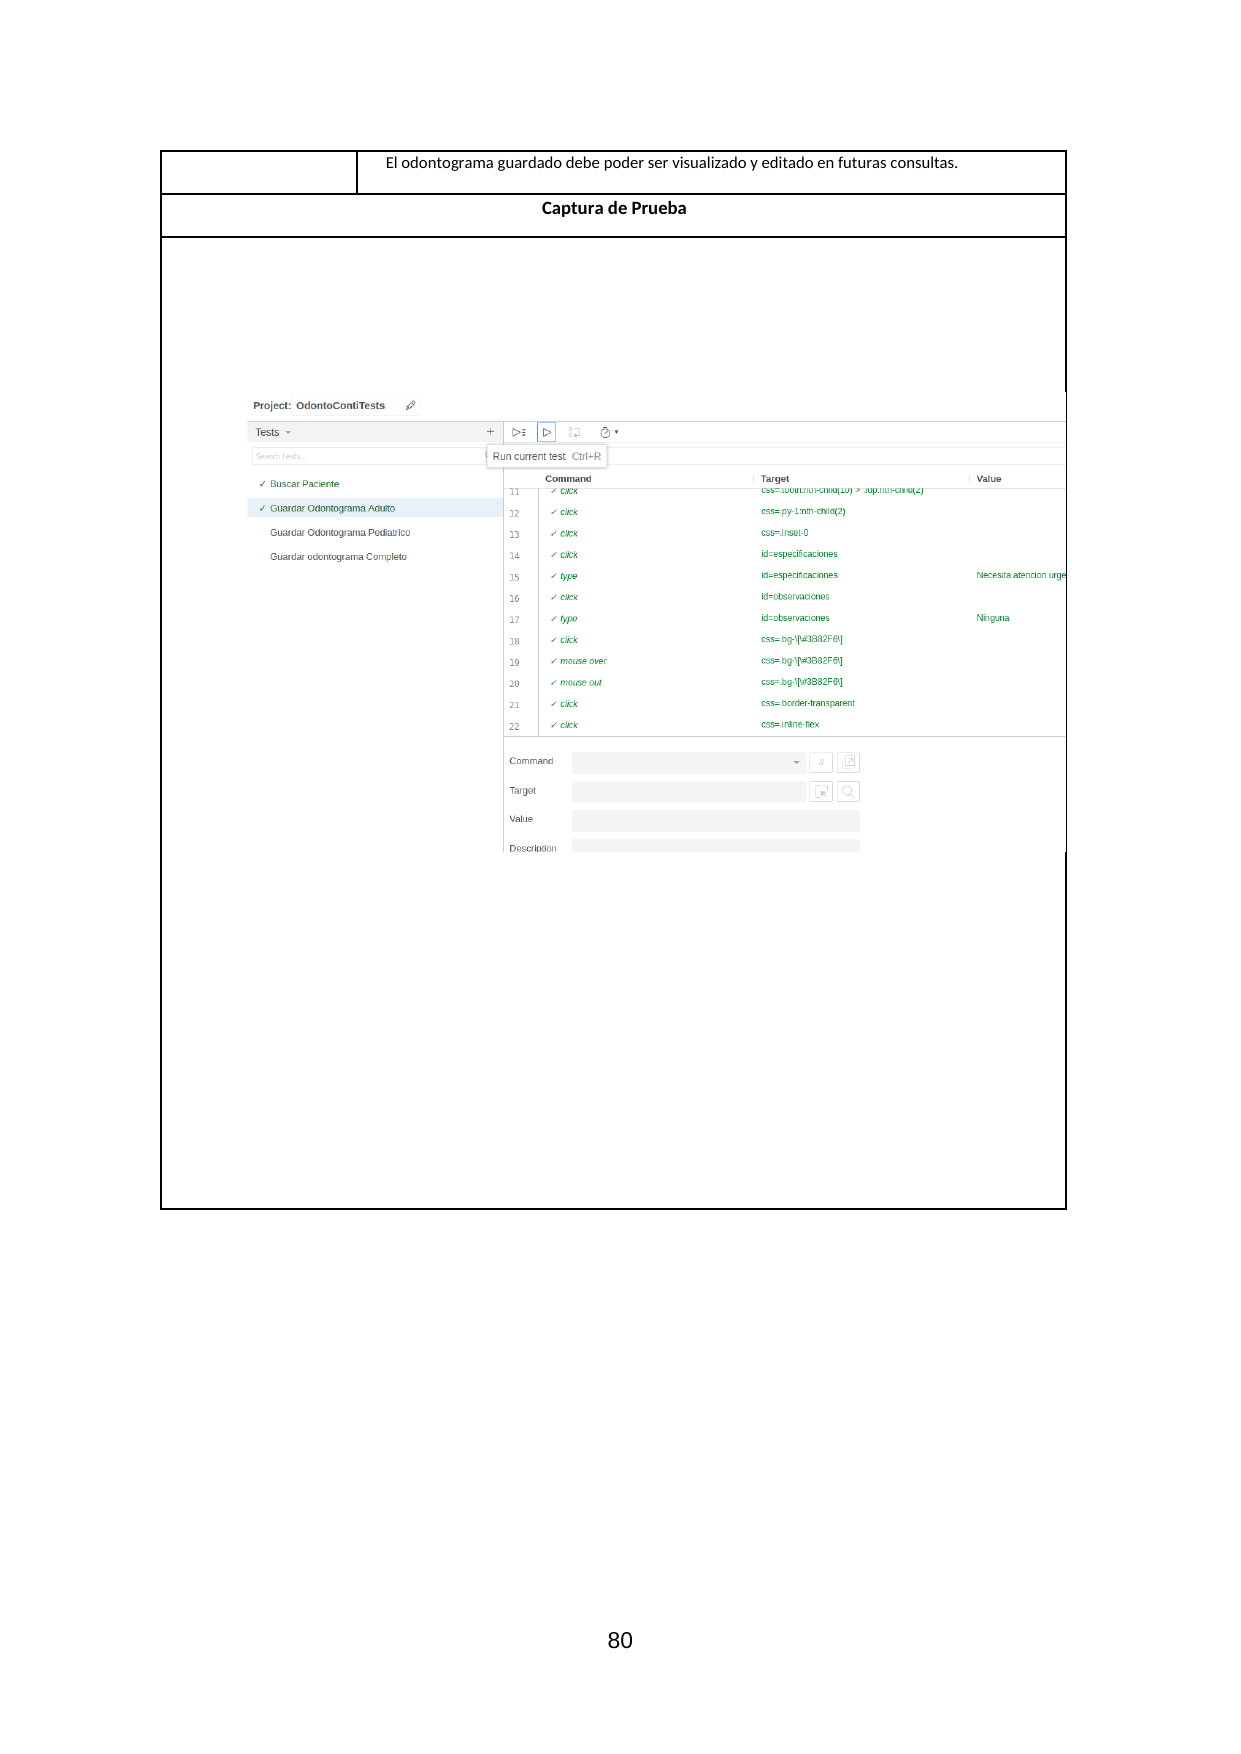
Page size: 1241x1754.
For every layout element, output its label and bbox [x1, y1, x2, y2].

picture [247, 392, 1066, 852]
